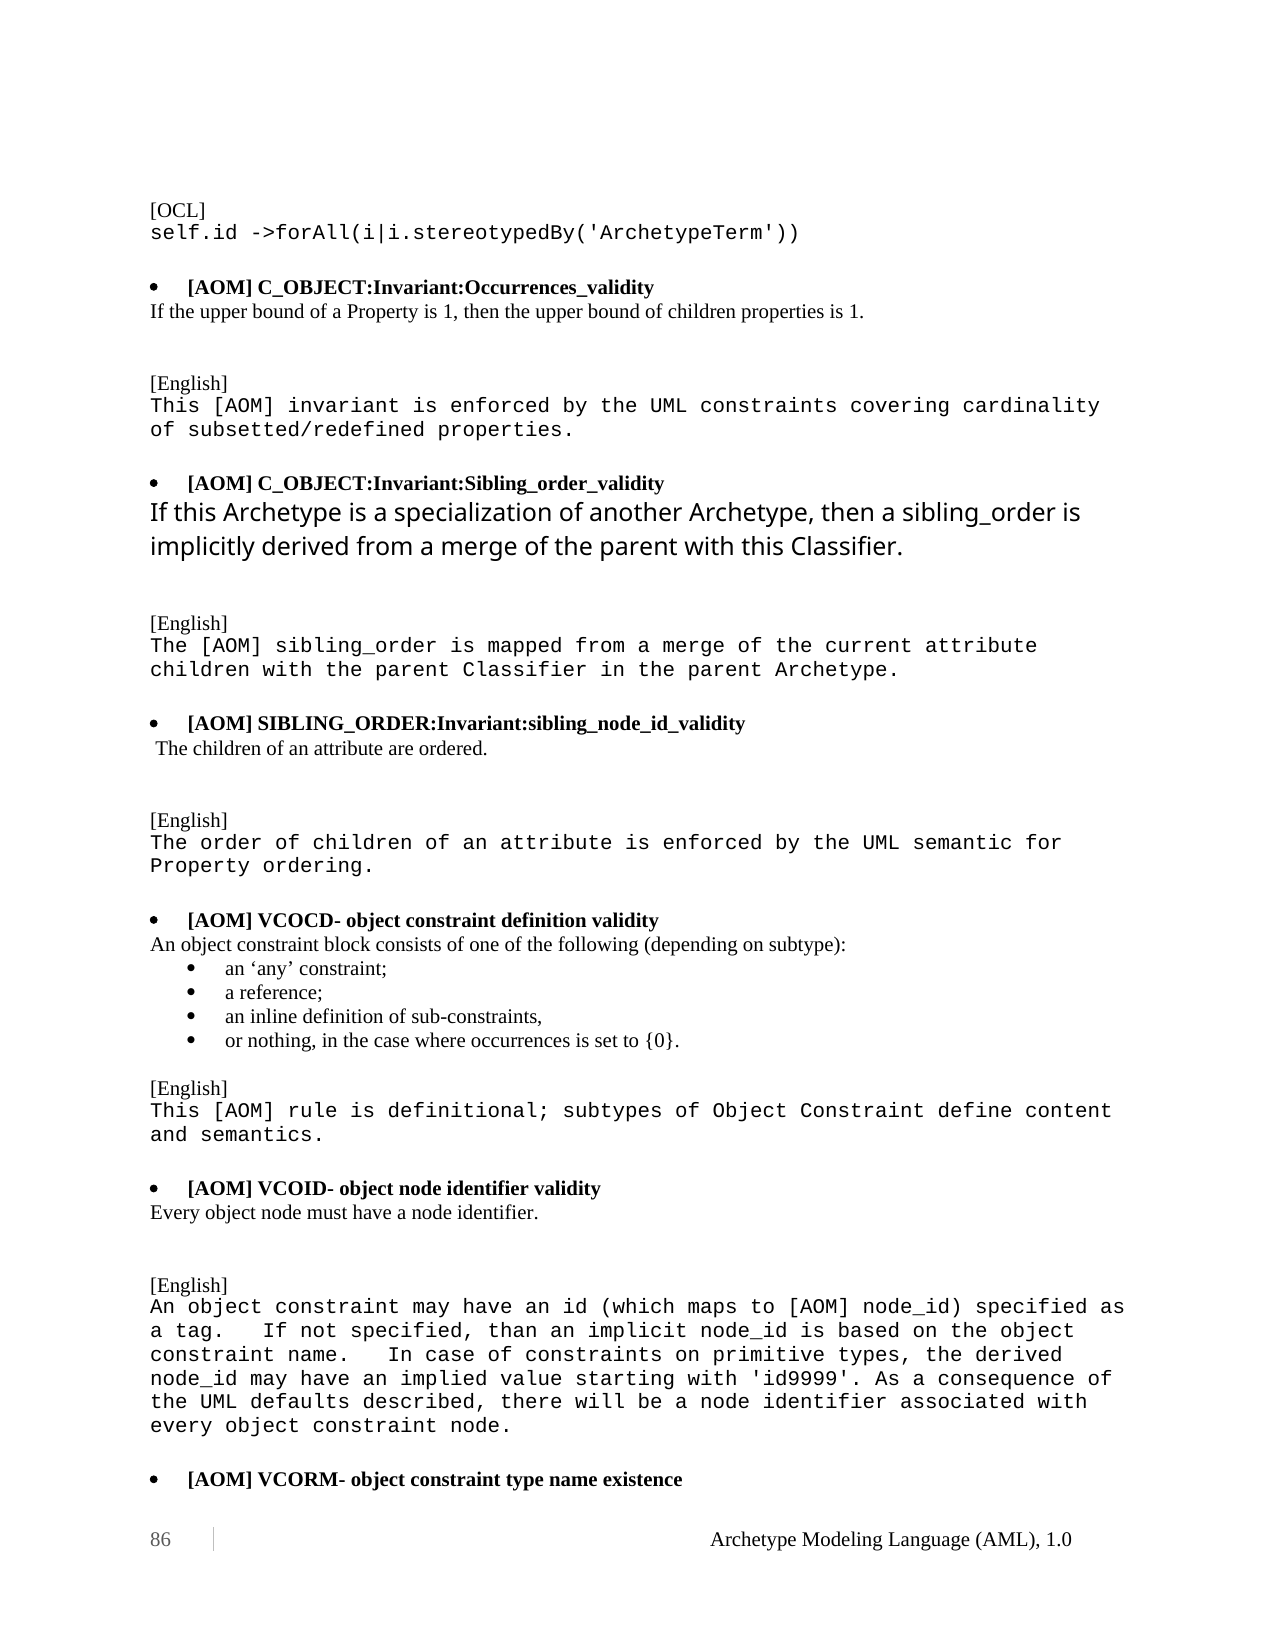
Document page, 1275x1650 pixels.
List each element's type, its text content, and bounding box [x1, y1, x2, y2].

text This [AOM] invariant is enforced by the UML constraints covering cardinality of subsetted/redefined properties. [150, 395, 1125, 442]
text [English] [150, 1272, 1125, 1297]
list [AOM] C_OBJECT:Invariant:Occurrences_validity [150, 274, 1125, 299]
text The children of an attribute are ordered. [150, 735, 1125, 759]
list [AOM] SIBLING_ORDER:Invariant:sibling_node_id_validity [150, 711, 1125, 735]
list or nothing, in the case where occurrences is set to {0}. [187, 1028, 1125, 1052]
list a reference; [187, 980, 1125, 1004]
text [English] [150, 808, 1125, 832]
list an inline definition of sub-constraints, [187, 1004, 1125, 1028]
text If this Archetype is a specialization of another Archetype, then a sibling_order is implicitly derived from a merge of the parent with this Classifier. [150, 495, 1125, 563]
list [AOM] VCORM- object constraint type name existence [150, 1467, 1125, 1491]
list [AOM] C_OBJECT:Invariant:Sibling_order_validity [150, 471, 1125, 495]
text If the upper bound of a Property is 1, then the upper bound of children properties is 1. [150, 299, 1125, 323]
text [English] [150, 371, 1125, 395]
text Every object node must have a node identifier. [150, 1200, 1125, 1224]
text [English] [150, 611, 1125, 635]
text The [AOM] sibling_order is mapped from a merge of the current attribute children with the parent Classifier in the parent Archetype. [150, 635, 1125, 683]
text This [AOM] rule is definitional; subtypes of Object Constraint define content and semantics. [150, 1100, 1125, 1147]
text [English] [150, 1076, 1125, 1100]
text An object constraint may have an id (which maps to [AOM] node_id) specified as a tag. If not specified, than an implicit node_id is based on the object constraint name. In case of constraints on primitive types, the derived node_id may have an implied value starting with 'id9999'. As a consequence of the UML defaults described, there will be a node identifier associated with every object constraint node. [150, 1297, 1125, 1438]
list an ‘any’ constraint; [187, 956, 1125, 980]
list [AOM] VCOCD- object constraint definition validity [150, 908, 1125, 932]
text The order of children of an attribute is enforced by the UML semantic for Property ordering. [150, 832, 1125, 879]
text [OCL] [150, 198, 1125, 222]
list [AOM] VCOID- object node identifier validity [150, 1176, 1125, 1200]
text self.id ->forAll(i|i.stereotypedBy('ArchetypeTerm')) [150, 222, 1125, 246]
text An object constraint block consists of one of the following (depending on subtype): [150, 932, 1125, 956]
